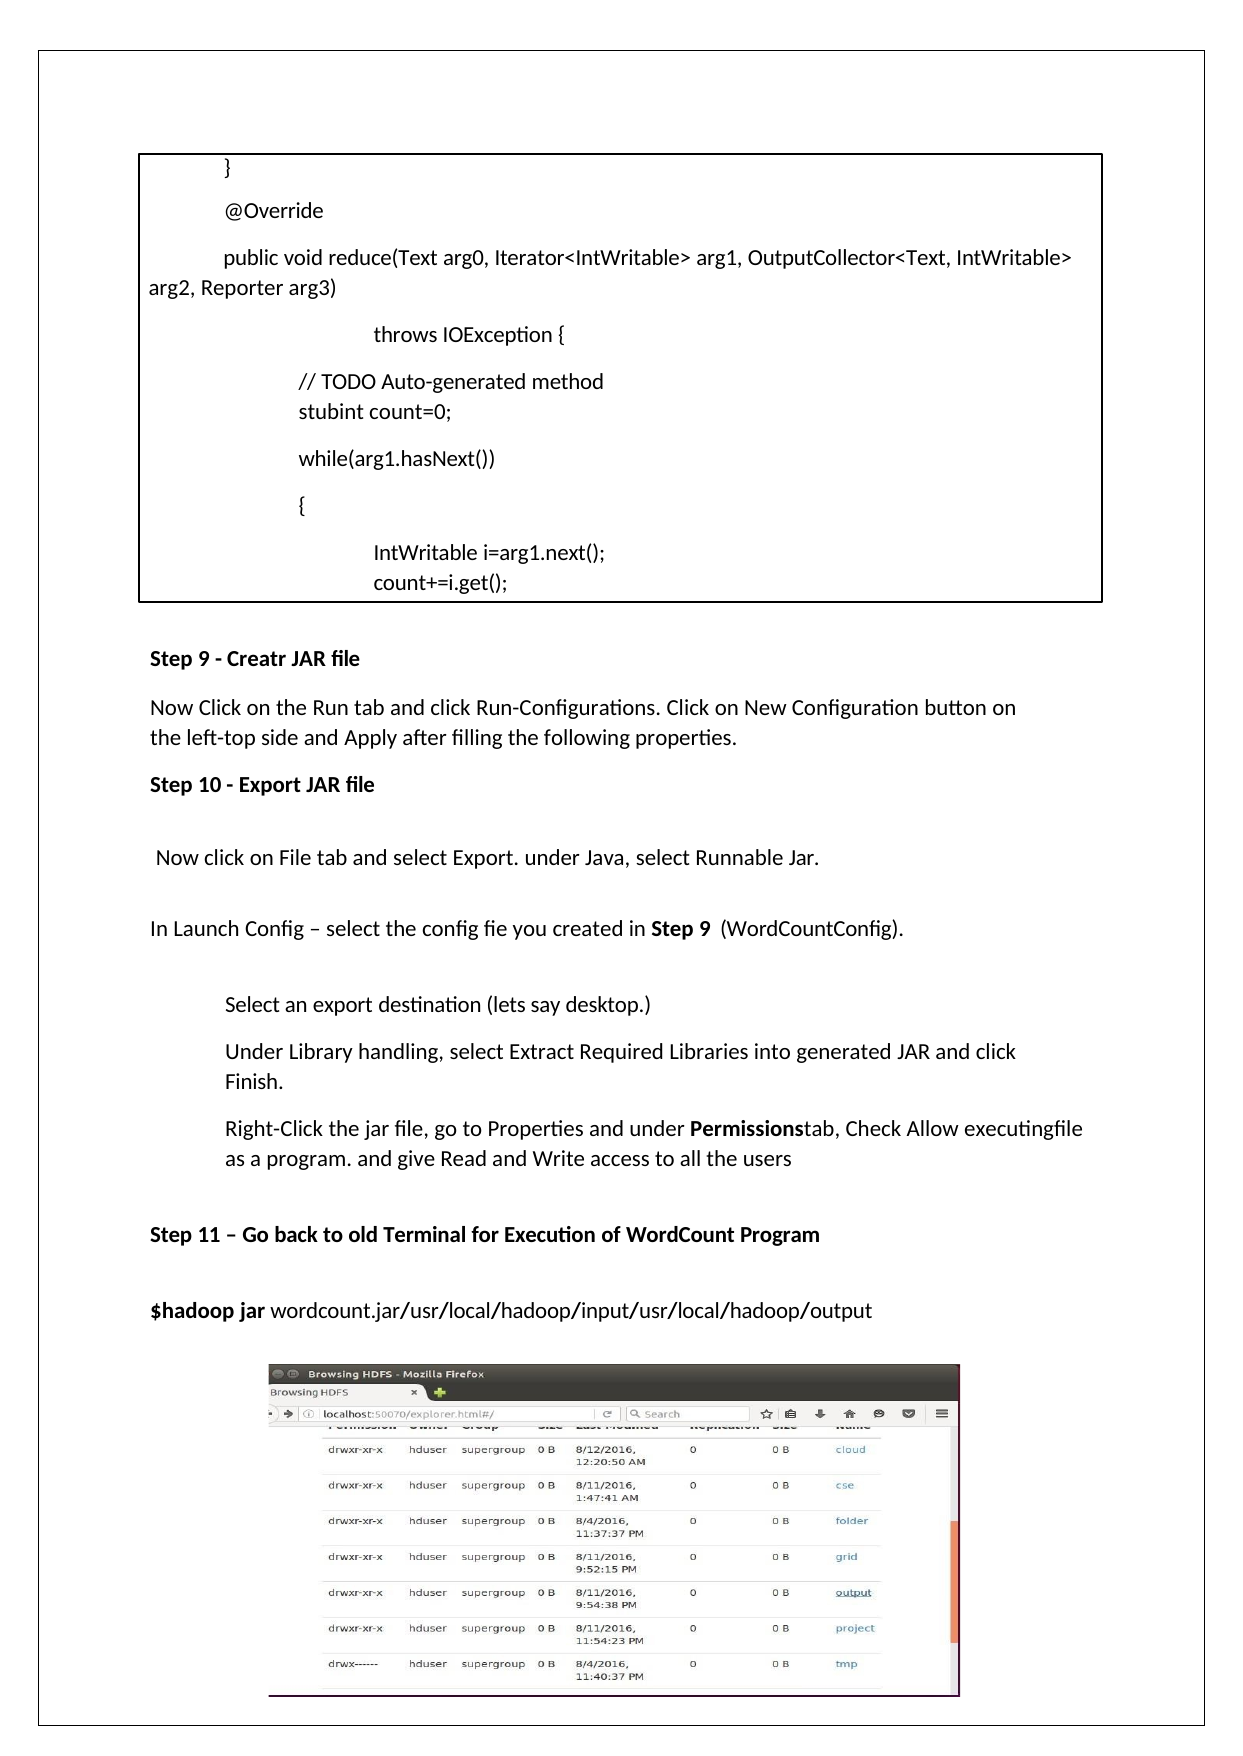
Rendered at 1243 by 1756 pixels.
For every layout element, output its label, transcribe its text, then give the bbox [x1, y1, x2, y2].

text Under Library handling, select Extract Required Libraries into generated JAR and click Finish. [225, 1037, 1043, 1095]
text Select an export destination (lets say desktop.) [225, 990, 1204, 1018]
text In Launch Config – select the config fie you created in Step 9 (WordCountConfig). [150, 914, 1204, 942]
text Now Click on the Run tab and click Run-Configurations. Click on New Configuration button on the left-top side and Apply after filling the following properties. [150, 693, 1043, 751]
text Now click on File tab and select Export. under Java, select Runnable Jar. [156, 843, 1204, 871]
text Step 10 - Export JAR file [150, 770, 1204, 798]
picture [268, 1364, 960, 1697]
text Right-Click the jar file, go to Properties and under Permissionstab, Check Allow executingfile as a program. and give Read and Write access to all the users [225, 1114, 1087, 1172]
text $hadoop jar wordcount.jar/usr/local/hadoop/input/usr/local/hadoop/output [150, 1296, 1204, 1324]
text Step 11 – Go back to old Terminal for Execution of WordCount Program [150, 1220, 1204, 1248]
text Step 9 - Creatr JAR file [150, 644, 1204, 672]
